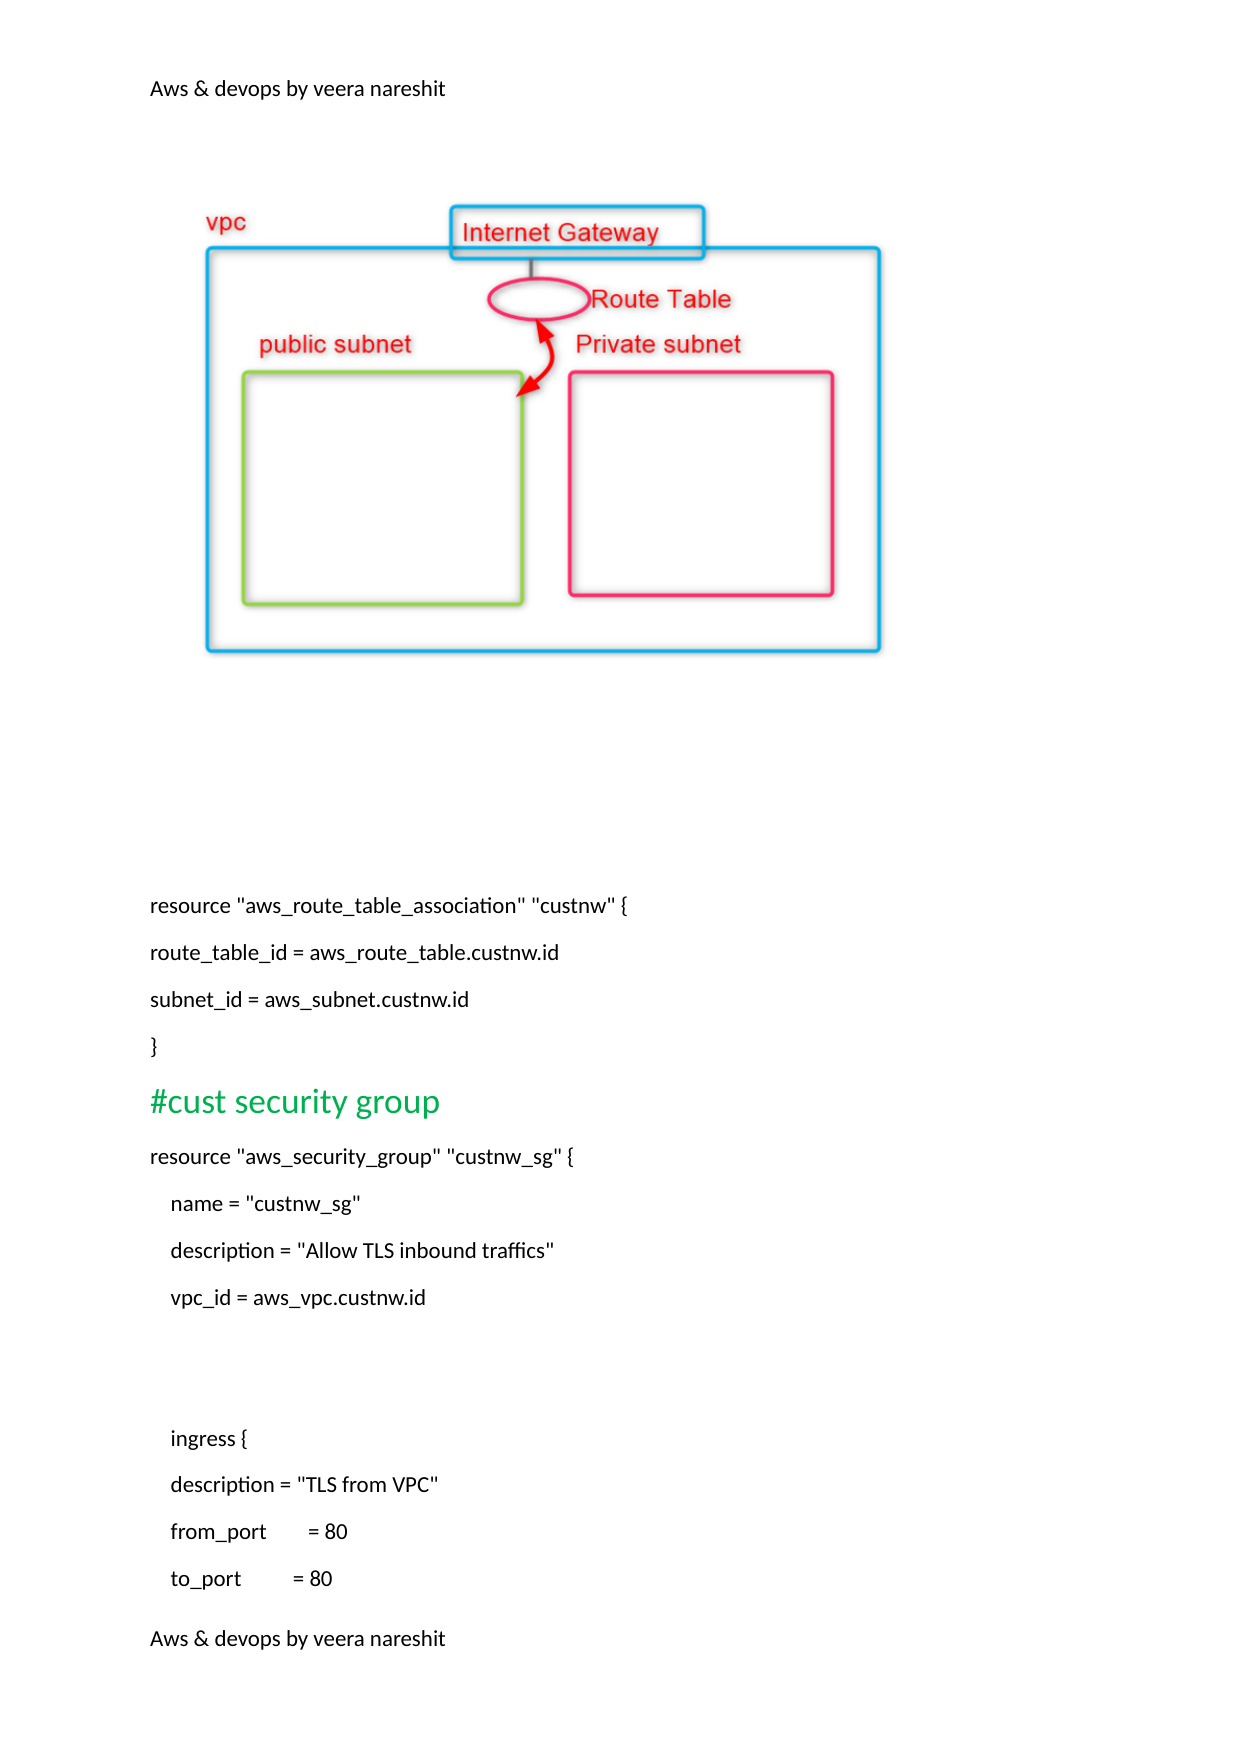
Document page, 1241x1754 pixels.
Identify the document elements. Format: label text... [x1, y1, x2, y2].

text resource "aws_route_table_association" "custnw" { [150, 892, 1090, 919]
text name = "custnw_sg" [150, 1189, 1090, 1217]
text vpc_id = aws_vpc.custnw.id [150, 1283, 1090, 1311]
picture [150, 150, 1004, 810]
text to_port = 80 [150, 1564, 1090, 1592]
text description = "Allow TLS inbound traffics" [150, 1236, 1090, 1264]
text from_port = 80 [150, 1517, 1090, 1545]
text route_table_id = aws_route_table.custnw.id [150, 938, 1090, 966]
text subnet_id = aws_subnet.custnw.id [150, 985, 1090, 1013]
text ingress { [150, 1424, 1090, 1452]
text #cust security group [150, 1079, 1090, 1122]
text } [150, 1032, 1090, 1060]
text resource "aws_security_group" "custnw_sg" { [150, 1142, 1090, 1170]
text description = "TLS from VPC" [150, 1471, 1090, 1498]
